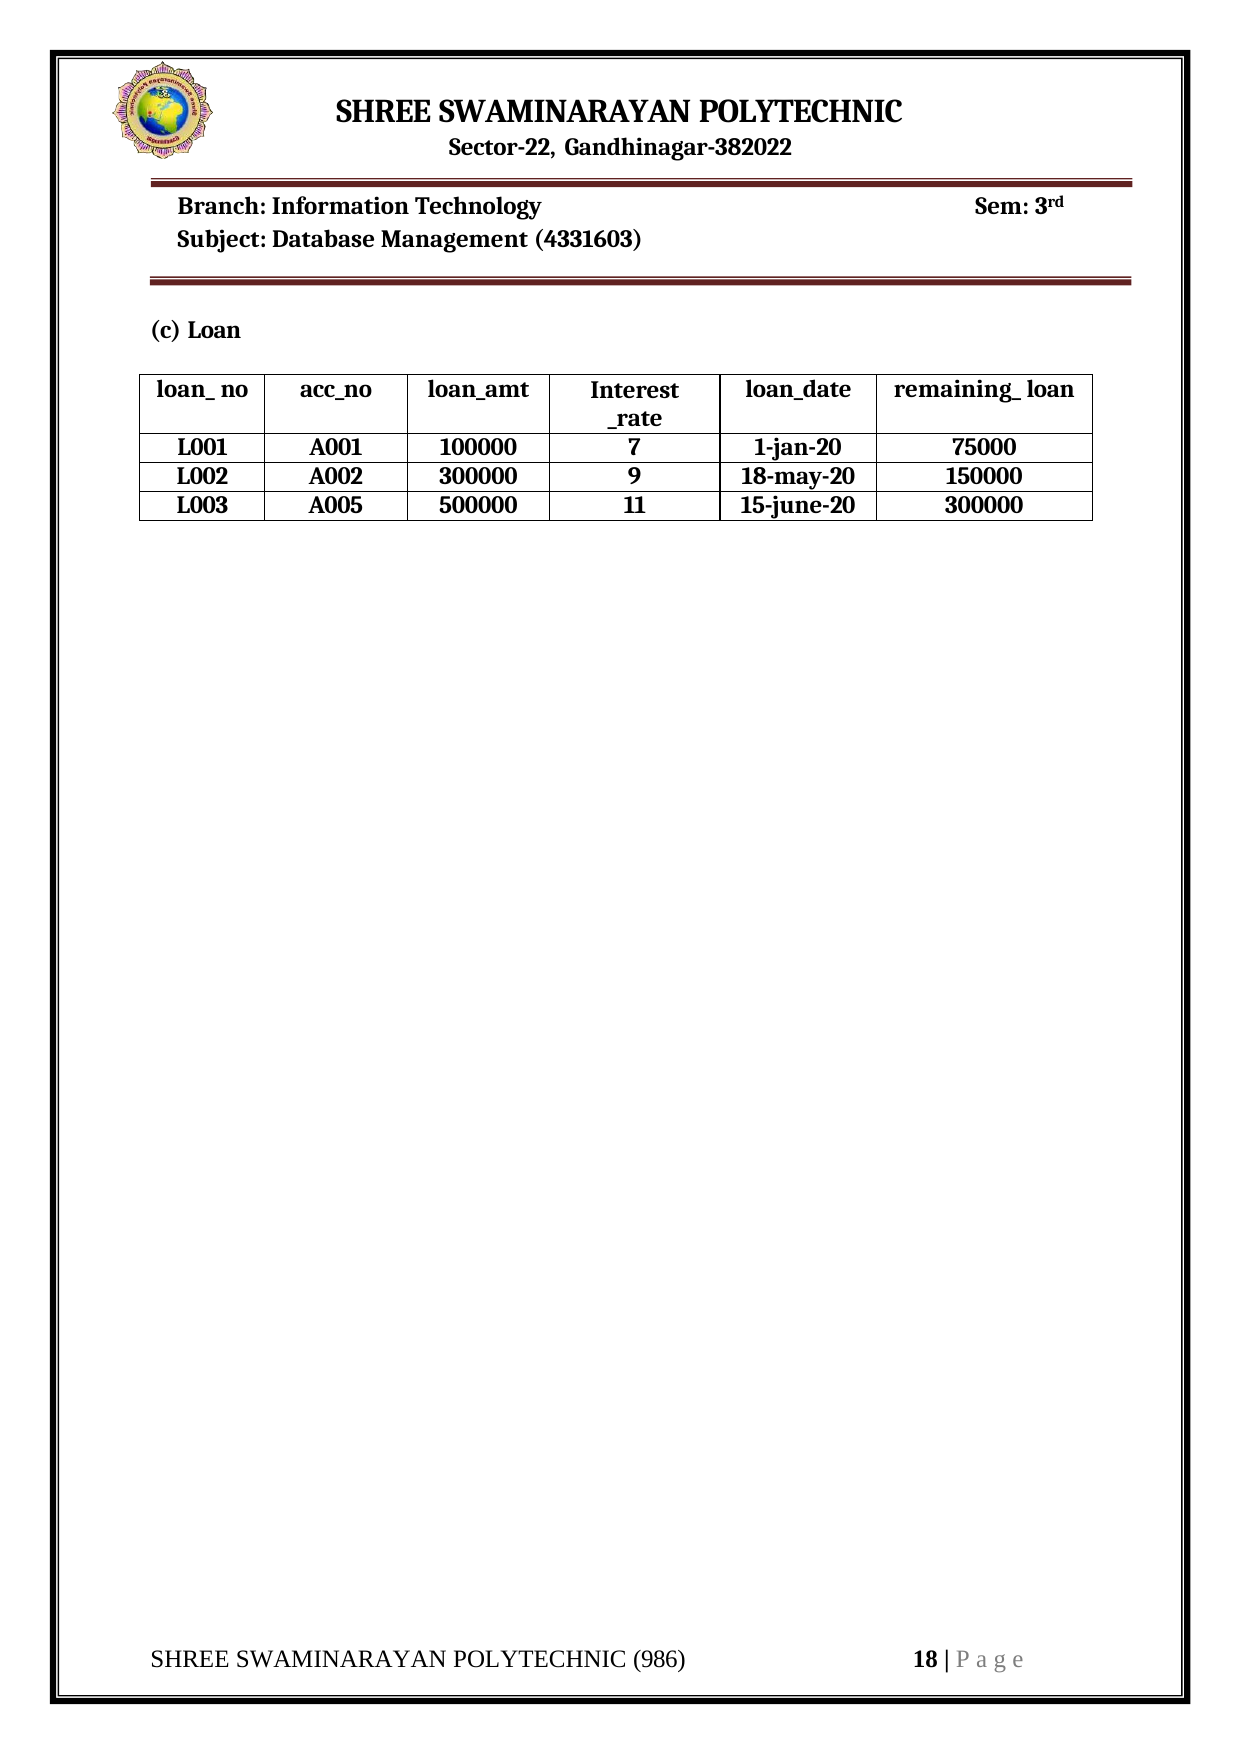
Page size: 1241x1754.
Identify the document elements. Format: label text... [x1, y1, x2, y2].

table_cell 1-jan-20 [721, 434, 876, 462]
table_cell 9 [550, 463, 719, 491]
picture [112, 61, 213, 159]
table_cell 100000 [408, 434, 549, 462]
table_cell 75000 [877, 434, 1092, 462]
table_cell 11 [550, 492, 719, 520]
table_header Interest _rate [550, 375, 719, 432]
table_cell A002 [265, 463, 407, 491]
table_cell 150000 [877, 463, 1092, 491]
table_header loan_ no [140, 375, 264, 432]
table_cell L001 [140, 434, 264, 462]
table_header acc_no [265, 375, 407, 432]
table_cell L002 [140, 463, 264, 491]
table_cell 18-may-20 [721, 463, 876, 491]
table_header loan_amt [408, 375, 549, 432]
table_header loan_date [721, 375, 876, 432]
table_cell 15-june-20 [721, 492, 876, 520]
table_cell 300000 [408, 463, 549, 491]
table_cell A001 [265, 434, 407, 462]
table_cell 500000 [408, 492, 549, 520]
table_header remaining_ loan [877, 375, 1092, 432]
table_cell 300000 [877, 492, 1092, 520]
table_cell A005 [265, 492, 407, 520]
list Loan [150, 316, 1132, 345]
table_cell L003 [140, 492, 264, 520]
table_cell 7 [550, 434, 719, 462]
